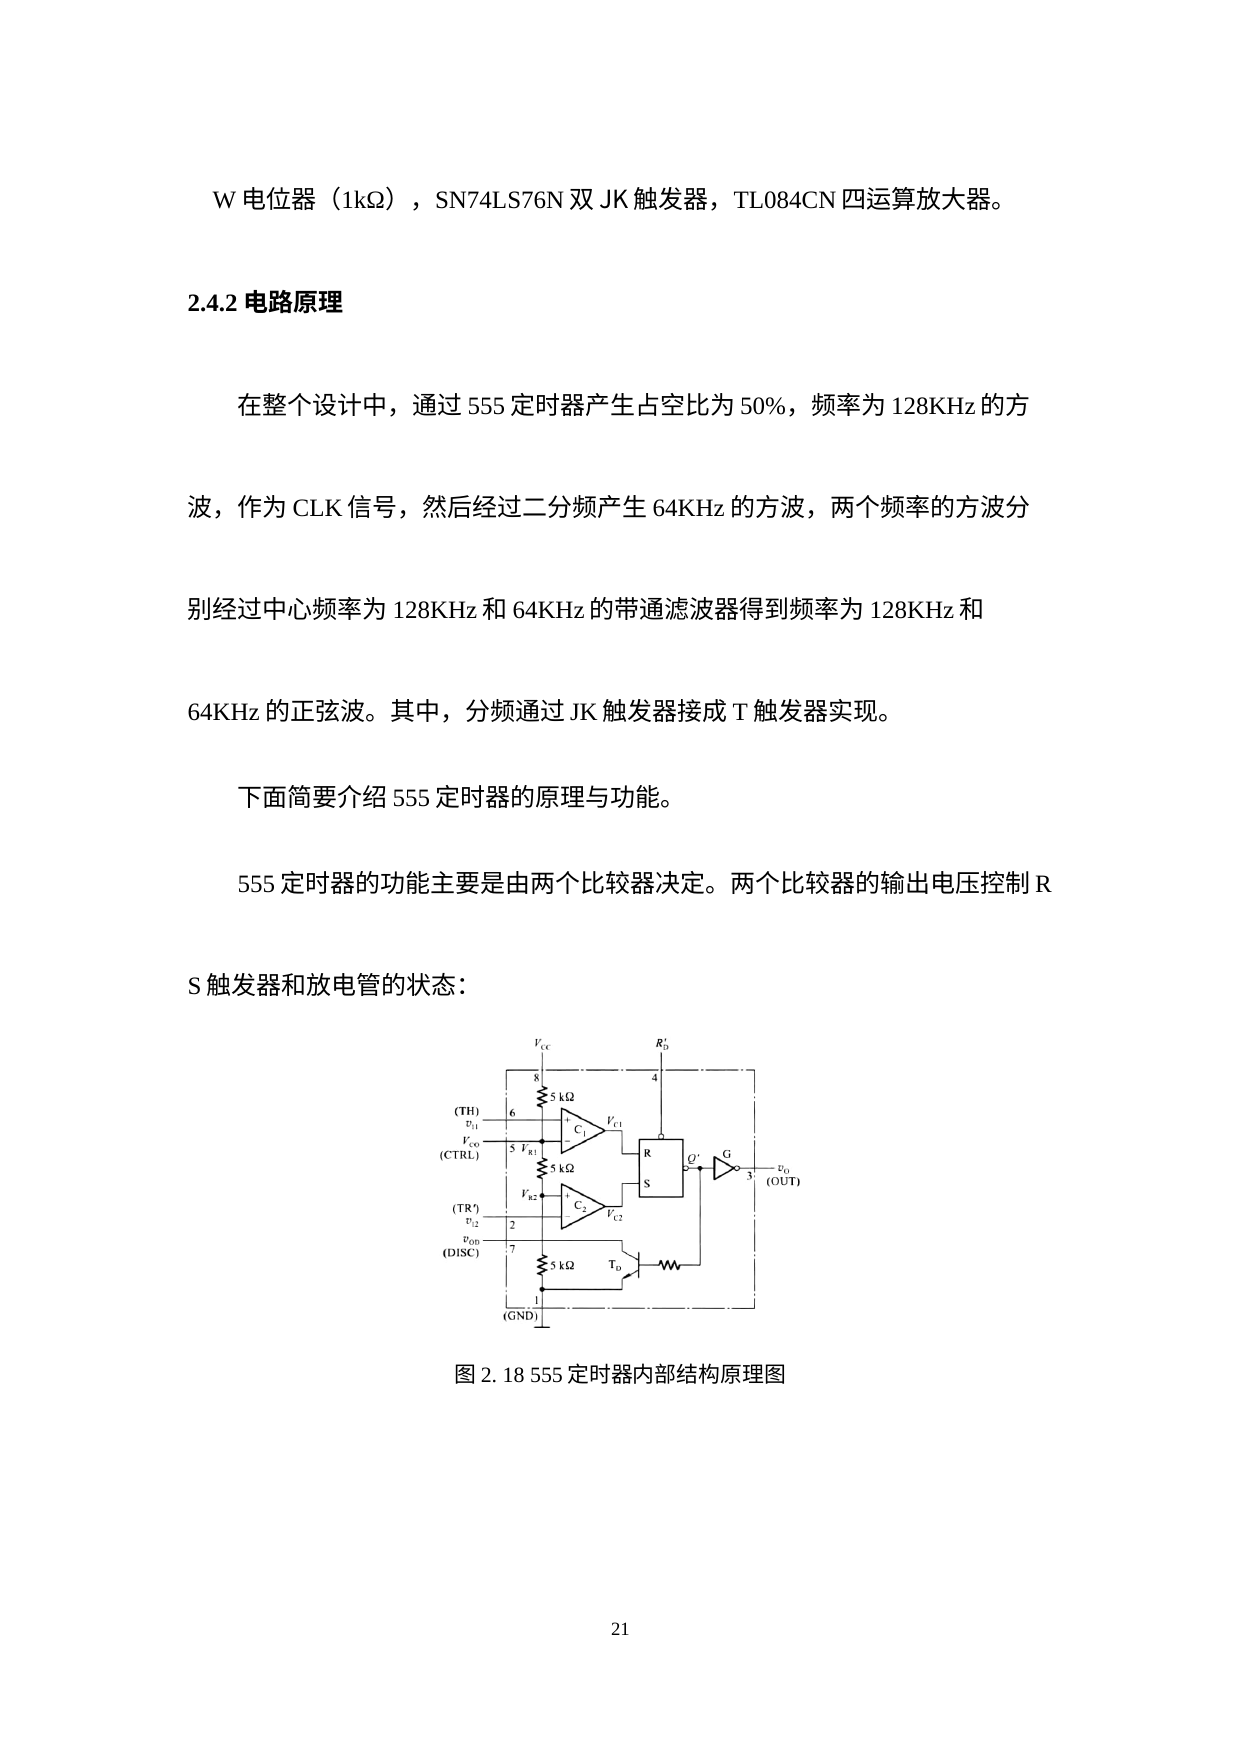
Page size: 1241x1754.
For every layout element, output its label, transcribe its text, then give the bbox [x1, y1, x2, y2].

text 图2. 18 555定时器内部结构原理图 [187, 1356, 1053, 1389]
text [212, 164, 1053, 232]
text 下面简要介绍555定时器的原理与功能。 [187, 762, 1053, 829]
text 555定时器的功能主要是由两个比较器决定。两个比较器的输出电压控制RS触发器和放电管的状态： [187, 848, 1053, 1017]
picture [435, 1035, 805, 1336]
text 2.4.2 电路原理 [187, 267, 1053, 335]
text 在整个设计中，通过555定时器产生占空比为50%，频率为128KHz的方波，作为CLK信号，然后经过二分频产生64KHz的方波，两个频率的方波分别经过中心频率为128KHz和64KHz的带通滤波器得到频率为128KHz和64KHz的正弦波。其中，分频通过JK触发器接成T触发器实现。 [187, 370, 1053, 743]
